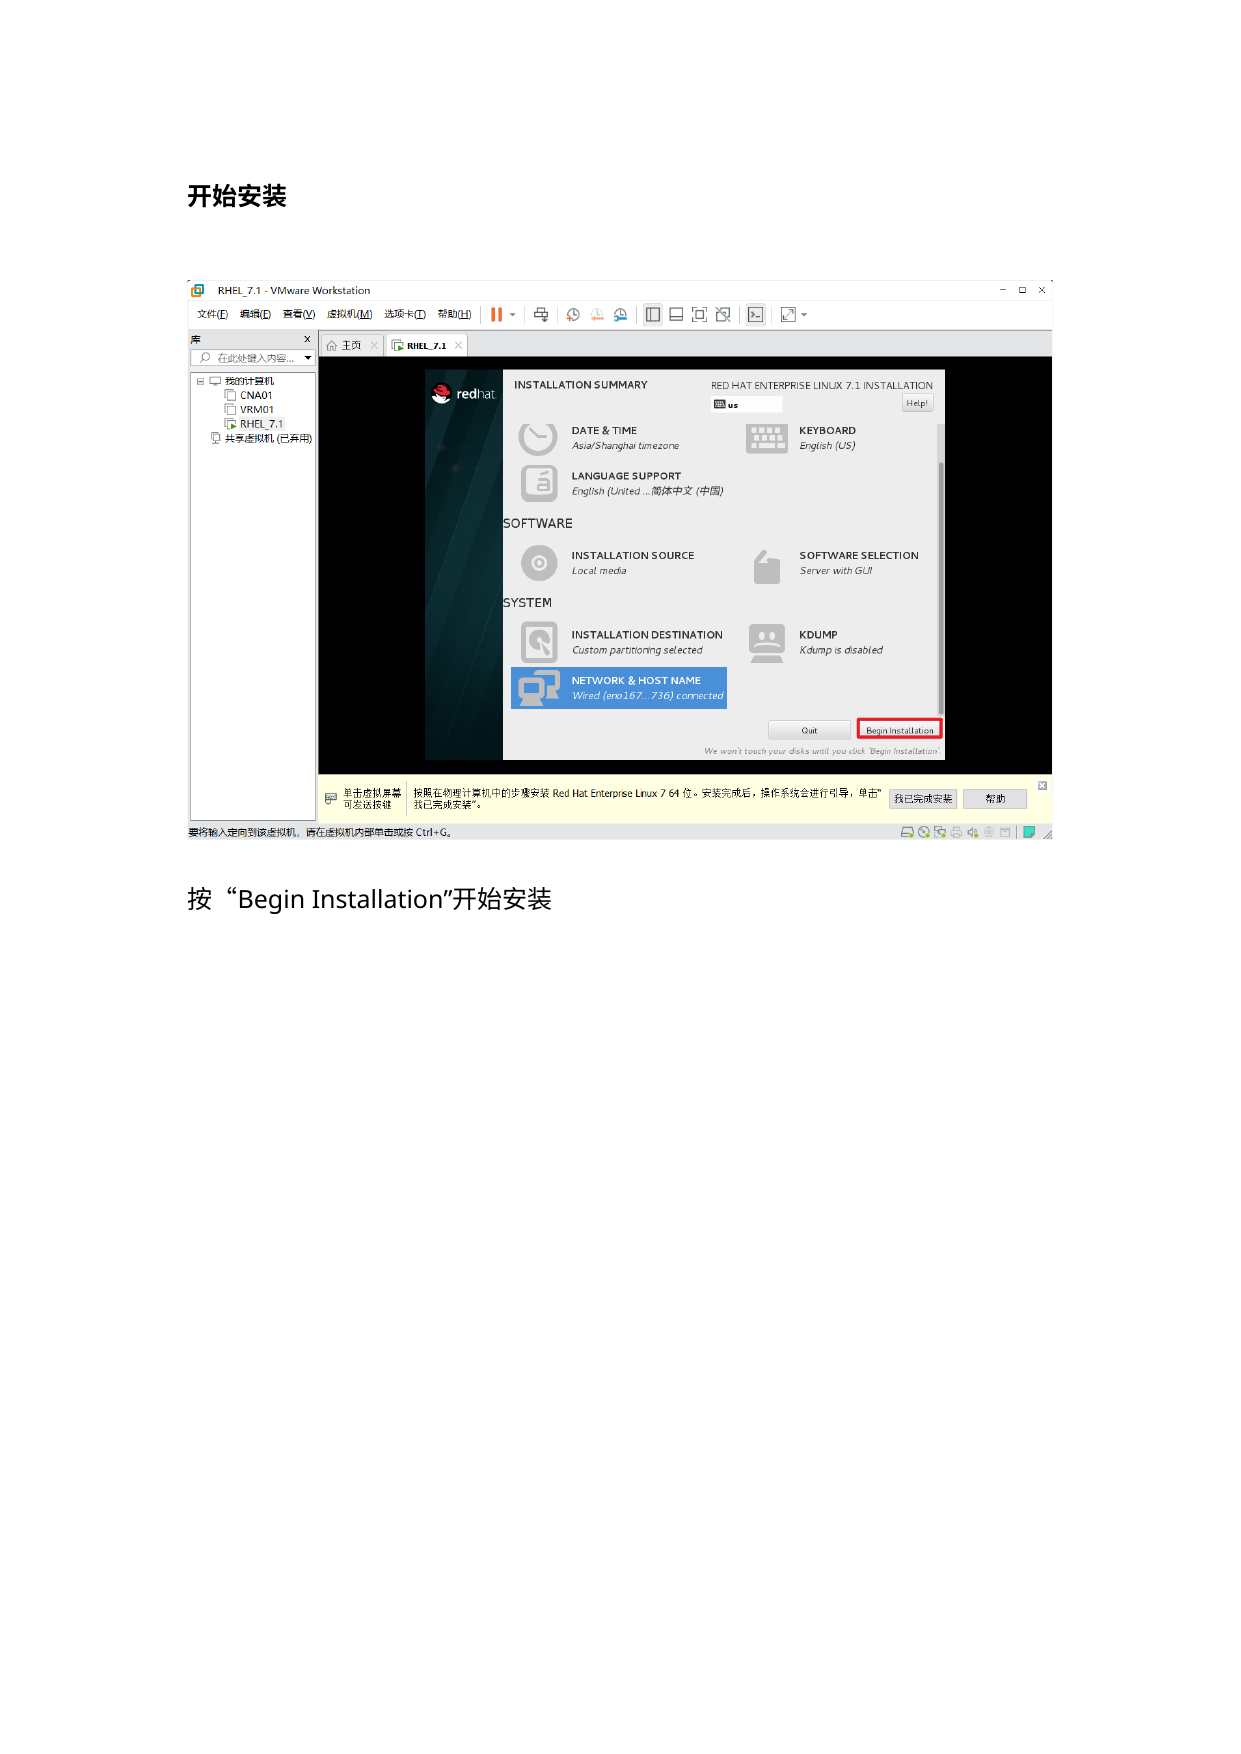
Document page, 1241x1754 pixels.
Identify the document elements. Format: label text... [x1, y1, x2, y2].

text 按“Begin Installation”开始安装 [187, 866, 1053, 931]
subtitle 开始安装 [187, 162, 1053, 227]
picture [187, 280, 1053, 840]
